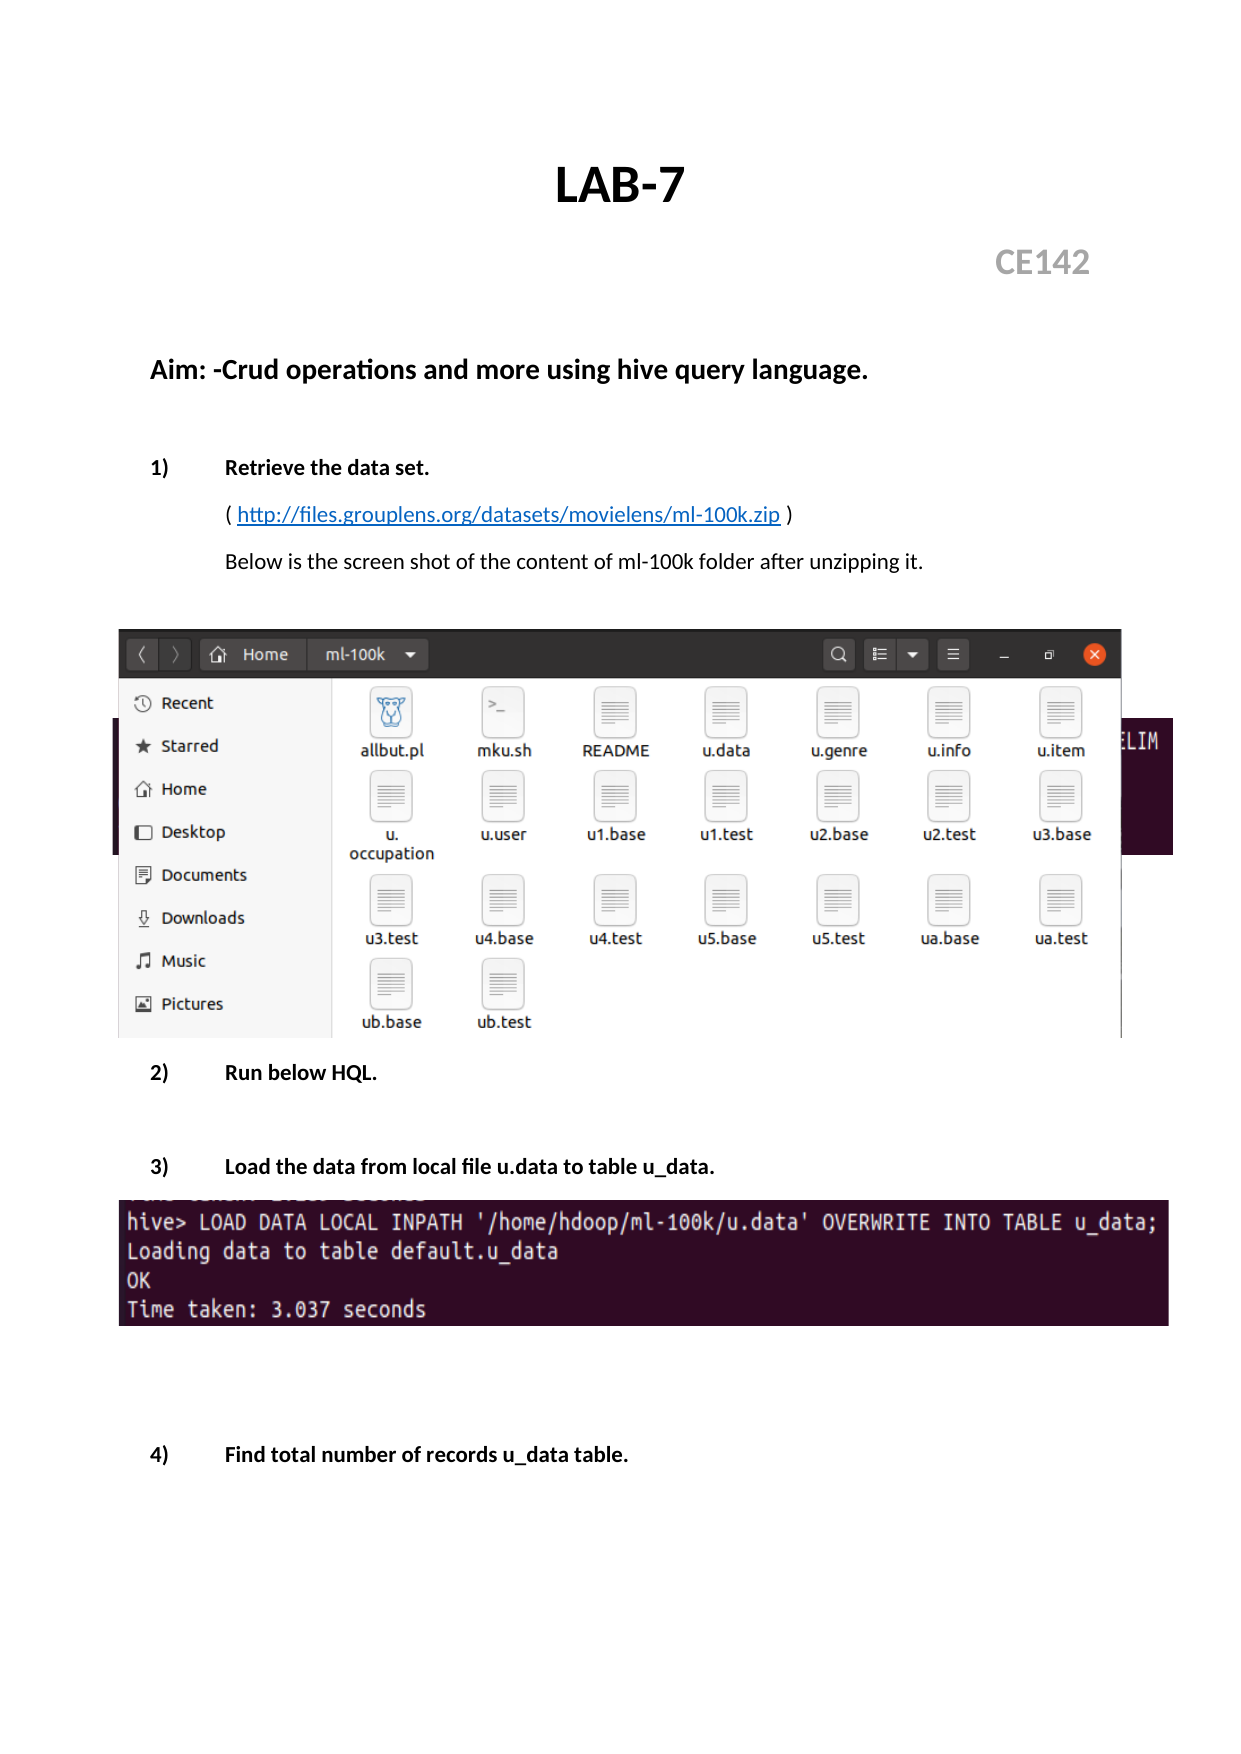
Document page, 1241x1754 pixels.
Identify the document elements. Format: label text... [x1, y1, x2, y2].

text ( http://files.grouplens.org/datasets/movielens/ml-100k.zip ) [150, 500, 1090, 528]
picture [112, 629, 1173, 1038]
text 2) Run below HQL. [150, 1038, 1090, 1087]
picture [118, 1200, 1169, 1326]
text 4) Find total number of records u_data table. [150, 1440, 1090, 1468]
text Aim: -Crud operations and more using hive query language. [150, 351, 1090, 387]
text LAB-7 [150, 150, 1090, 216]
text 1) Retrieve the data set. [150, 453, 1090, 481]
text 3) Load the data from local file u.data to table u_data. [150, 1152, 1090, 1180]
text CE142 [150, 238, 1090, 284]
text Below is the screen shot of the content of ml-100k folder after unzipping it. [150, 547, 1090, 575]
